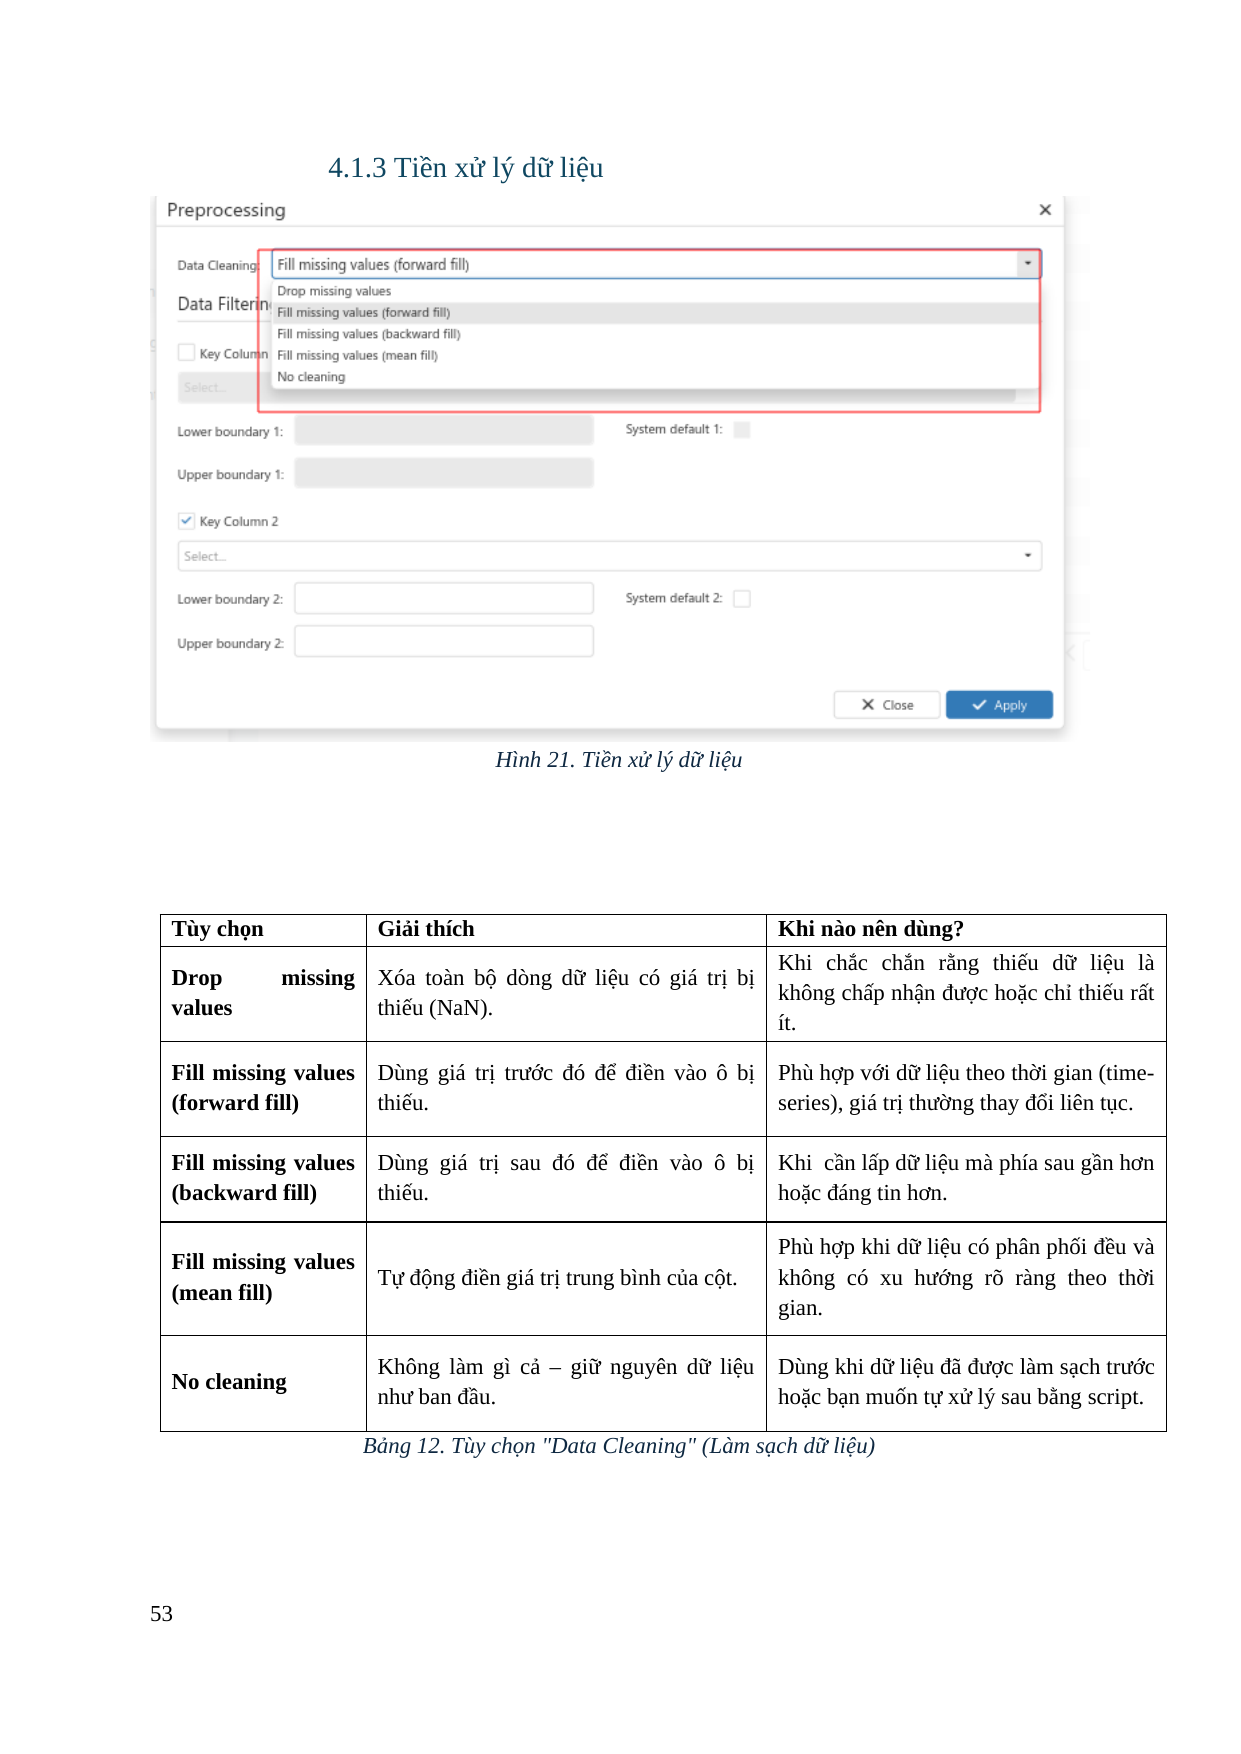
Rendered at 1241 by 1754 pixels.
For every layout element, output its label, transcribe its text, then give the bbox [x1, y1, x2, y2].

table_cell Dùng giá trị trước đó để điền vào ô bị thiếu. [367, 1042, 766, 1136]
table_cell Phù hợp khi dữ liệu có phân phối đều và không có xu hướng rõ ràng theo thời gian. [767, 1223, 1166, 1335]
table_cell Xóa toàn bộ dòng dữ liệu có giá trị bị thiếu (NaN). [367, 947, 766, 1041]
table_cell Drop missing values [161, 947, 366, 1041]
table_cell Khi cần lấp dữ liệu mà phía sau gần hơn hoặc đáng tin hơn. [767, 1137, 1166, 1221]
table_cell Dùng giá trị sau đó để điền vào ô bị thiếu. [367, 1137, 766, 1221]
picture [150, 196, 1091, 742]
table_cell Không làm gì cả – giữ nguyên dữ liệu như ban đầu. [367, 1336, 766, 1431]
subtitle Tiền xử lý dữ liệu [394, 150, 1090, 183]
table_cell Khi chắc chắn rằng thiếu dữ liệu là không chấp nhận được hoặc chỉ thiếu rất ít. [767, 947, 1166, 1041]
table_header Khi nào nên dùng? [767, 915, 1166, 946]
table_header Giải thích [367, 915, 766, 946]
text Hình 21. Tiền xử lý dữ liệu [150, 746, 1090, 772]
table_cell Fill missing values (mean fill) [161, 1223, 366, 1335]
table_cell Fill missing values (backward fill) [161, 1137, 366, 1221]
text Bảng 12. Tùy chọn "Data Cleaning" (Làm sạch dữ liệu) [150, 1432, 1090, 1458]
table_cell Phù hợp với dữ liệu theo thời gian (time-series), giá trị thường thay đổi liên tục. [767, 1042, 1166, 1136]
table_cell Dùng khi dữ liệu đã được làm sạch trước hoặc bạn muốn tự xử lý sau bằng script. [767, 1336, 1166, 1431]
table_header Tùy chọn [161, 915, 366, 946]
table_cell Tự động điền giá trị trung bình của cột. [367, 1223, 766, 1335]
table_cell Fill missing values (forward fill) [161, 1042, 366, 1136]
table_cell No cleaning [161, 1336, 366, 1431]
